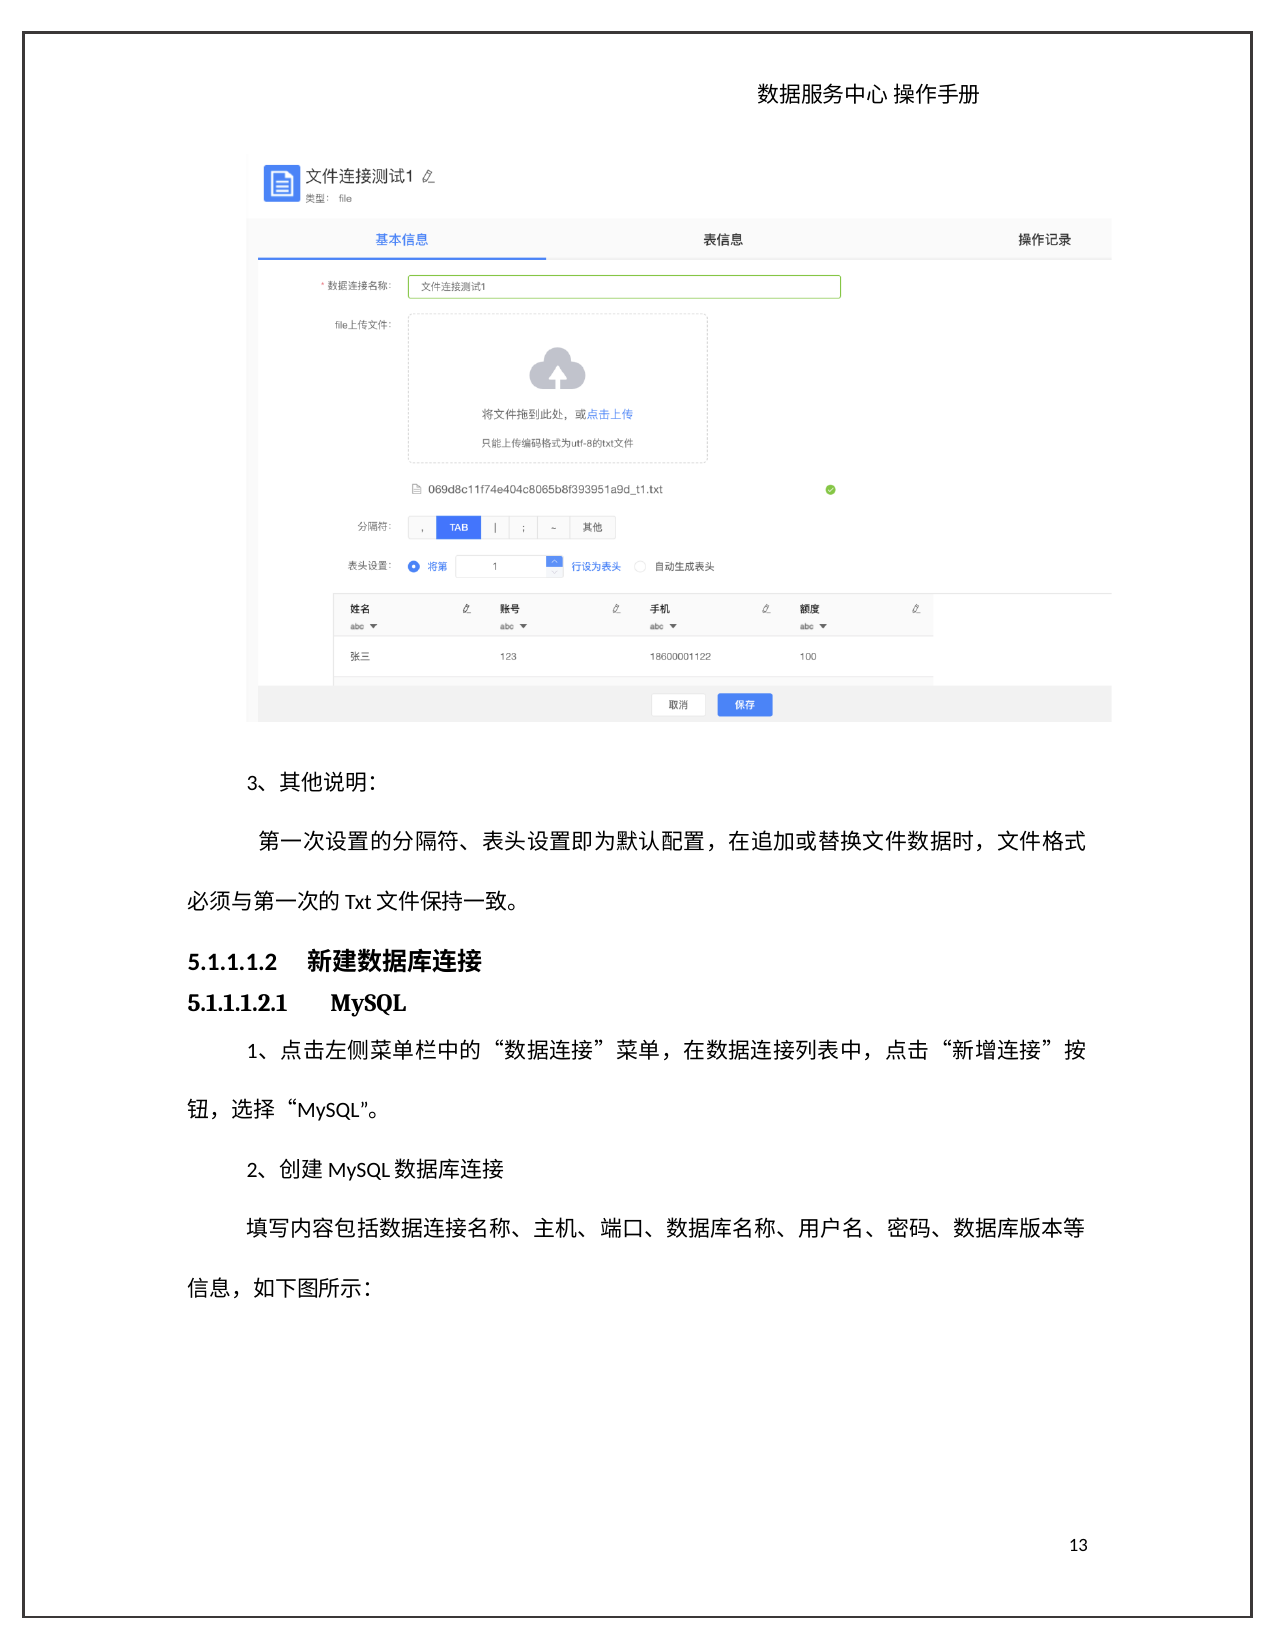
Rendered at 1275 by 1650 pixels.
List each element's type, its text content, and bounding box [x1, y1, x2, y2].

text 3、其他说明： [187, 751, 1087, 810]
text 填写内容包括数据连接名称、主机、端口、数据库名称、用户名、密码、数据库版本等信息，如下图所示： [187, 1197, 1087, 1317]
text 第一次设置的分隔符、表头设置即为默认配置，在追加或替换文件数据时，文件格式必须与第一次的Txt文件保持一致。 [187, 810, 1087, 929]
text 2、创建MySQL数据库连接 [187, 1138, 1087, 1197]
subtitle 新建数据库连接 [187, 929, 1087, 989]
subtitle MySQL [187, 989, 1087, 1019]
text 1、点击左侧菜单栏中的“数据连接”菜单，在数据连接列表中，点击“新增连接”按钮，选择“MySQL”。 [187, 1019, 1087, 1138]
picture [246, 154, 1112, 722]
